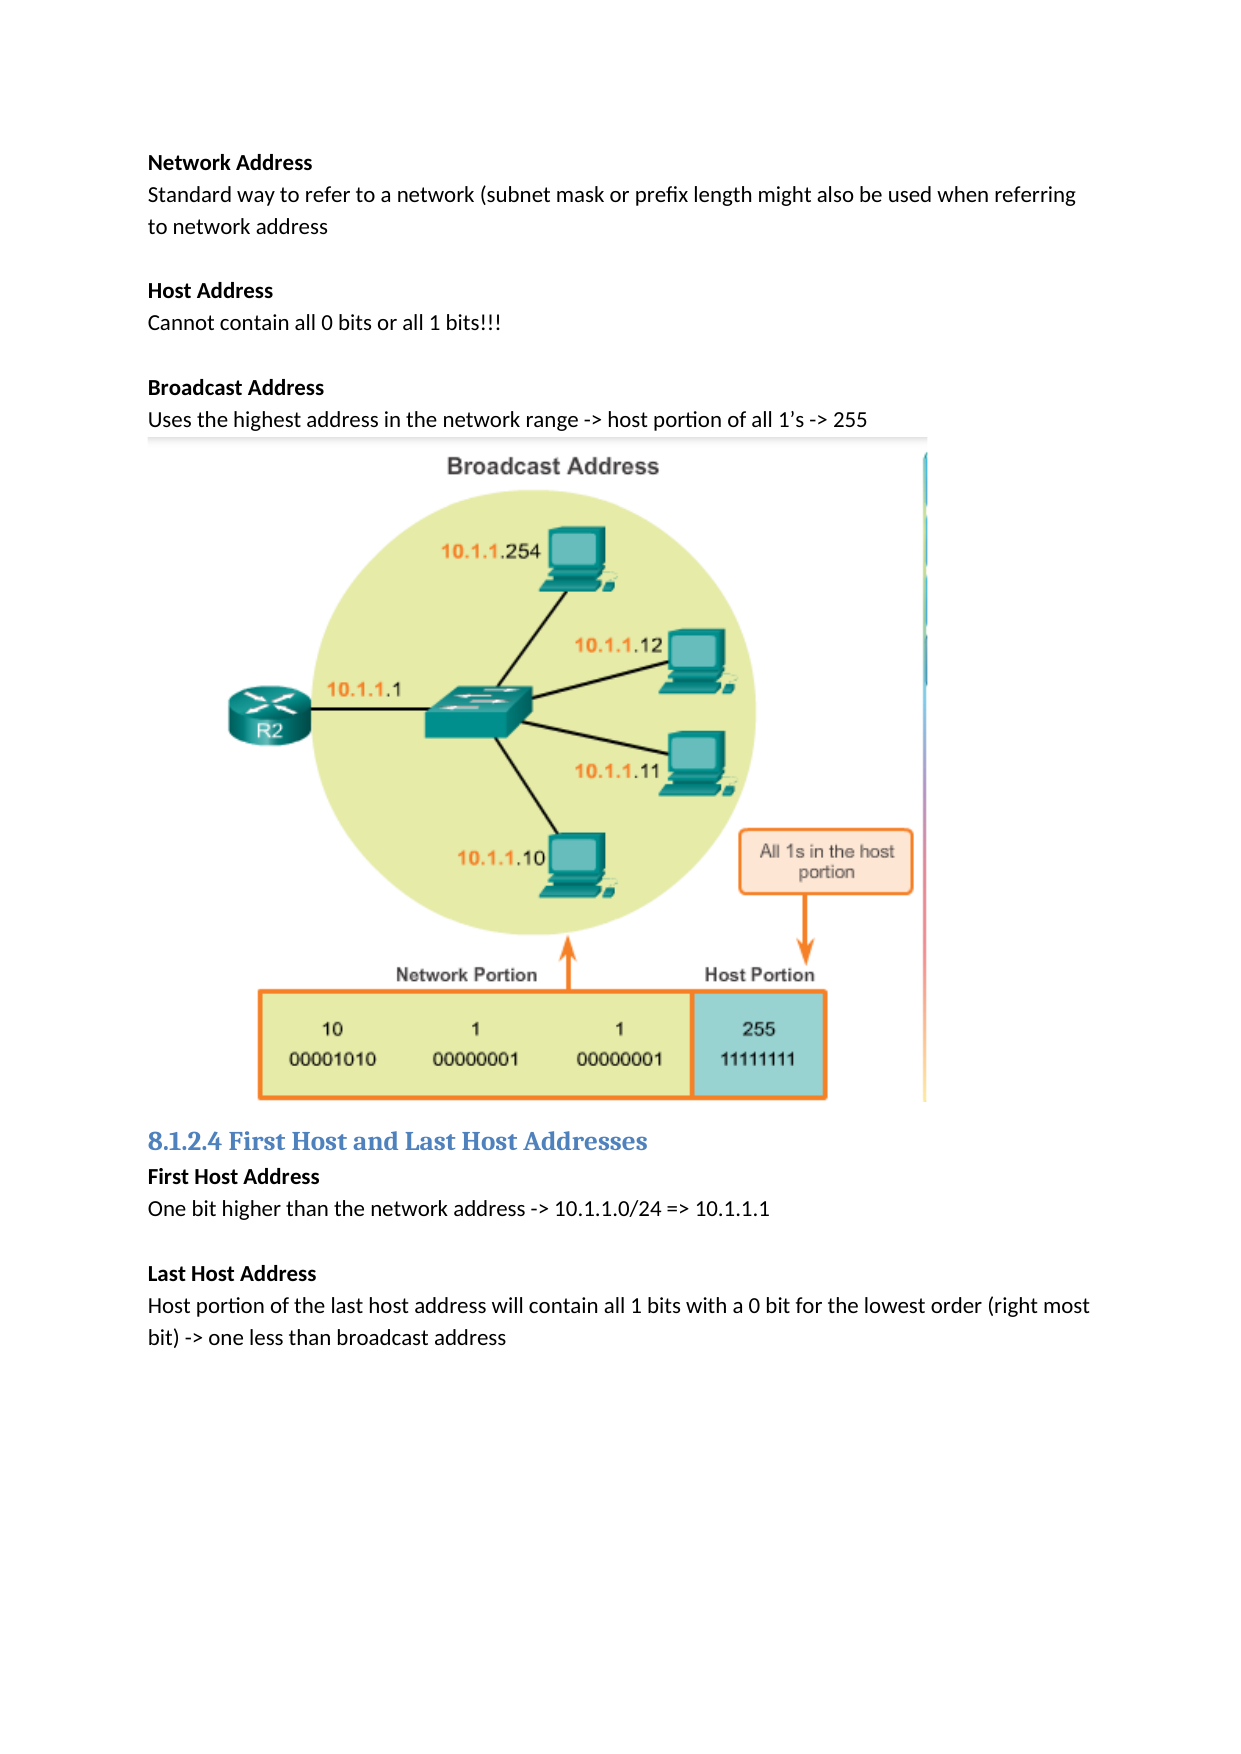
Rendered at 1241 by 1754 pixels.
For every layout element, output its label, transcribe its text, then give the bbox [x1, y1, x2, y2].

text One bit higher than the network address -> 10.1.1.0/24 => 10.1.1.1 [148, 1194, 1093, 1222]
text First Host Address [148, 1162, 1093, 1190]
text Uses the highest address in the network range -> host portion of all 1’s -> 255 [148, 405, 1093, 433]
text Standard way to refer to a network (subnet mask or prefix length might also be used when referring to network address [148, 180, 1093, 240]
picture [147, 437, 928, 1102]
text Last Host Address [148, 1259, 1093, 1287]
subtitle 8.1.2.4 First Host and Last Host Addresses [148, 1126, 1093, 1157]
text Cannot contain all 0 bits or all 1 bits!!! [148, 308, 1093, 337]
text Host portion of the last host address will contain all 1 bits with a 0 bit for the lowest order (right most bit) -> one less than broadcast address [148, 1291, 1093, 1351]
text Broadcast Address [148, 373, 1093, 401]
text Network Address [148, 148, 1093, 176]
text Host Address [148, 276, 1093, 304]
